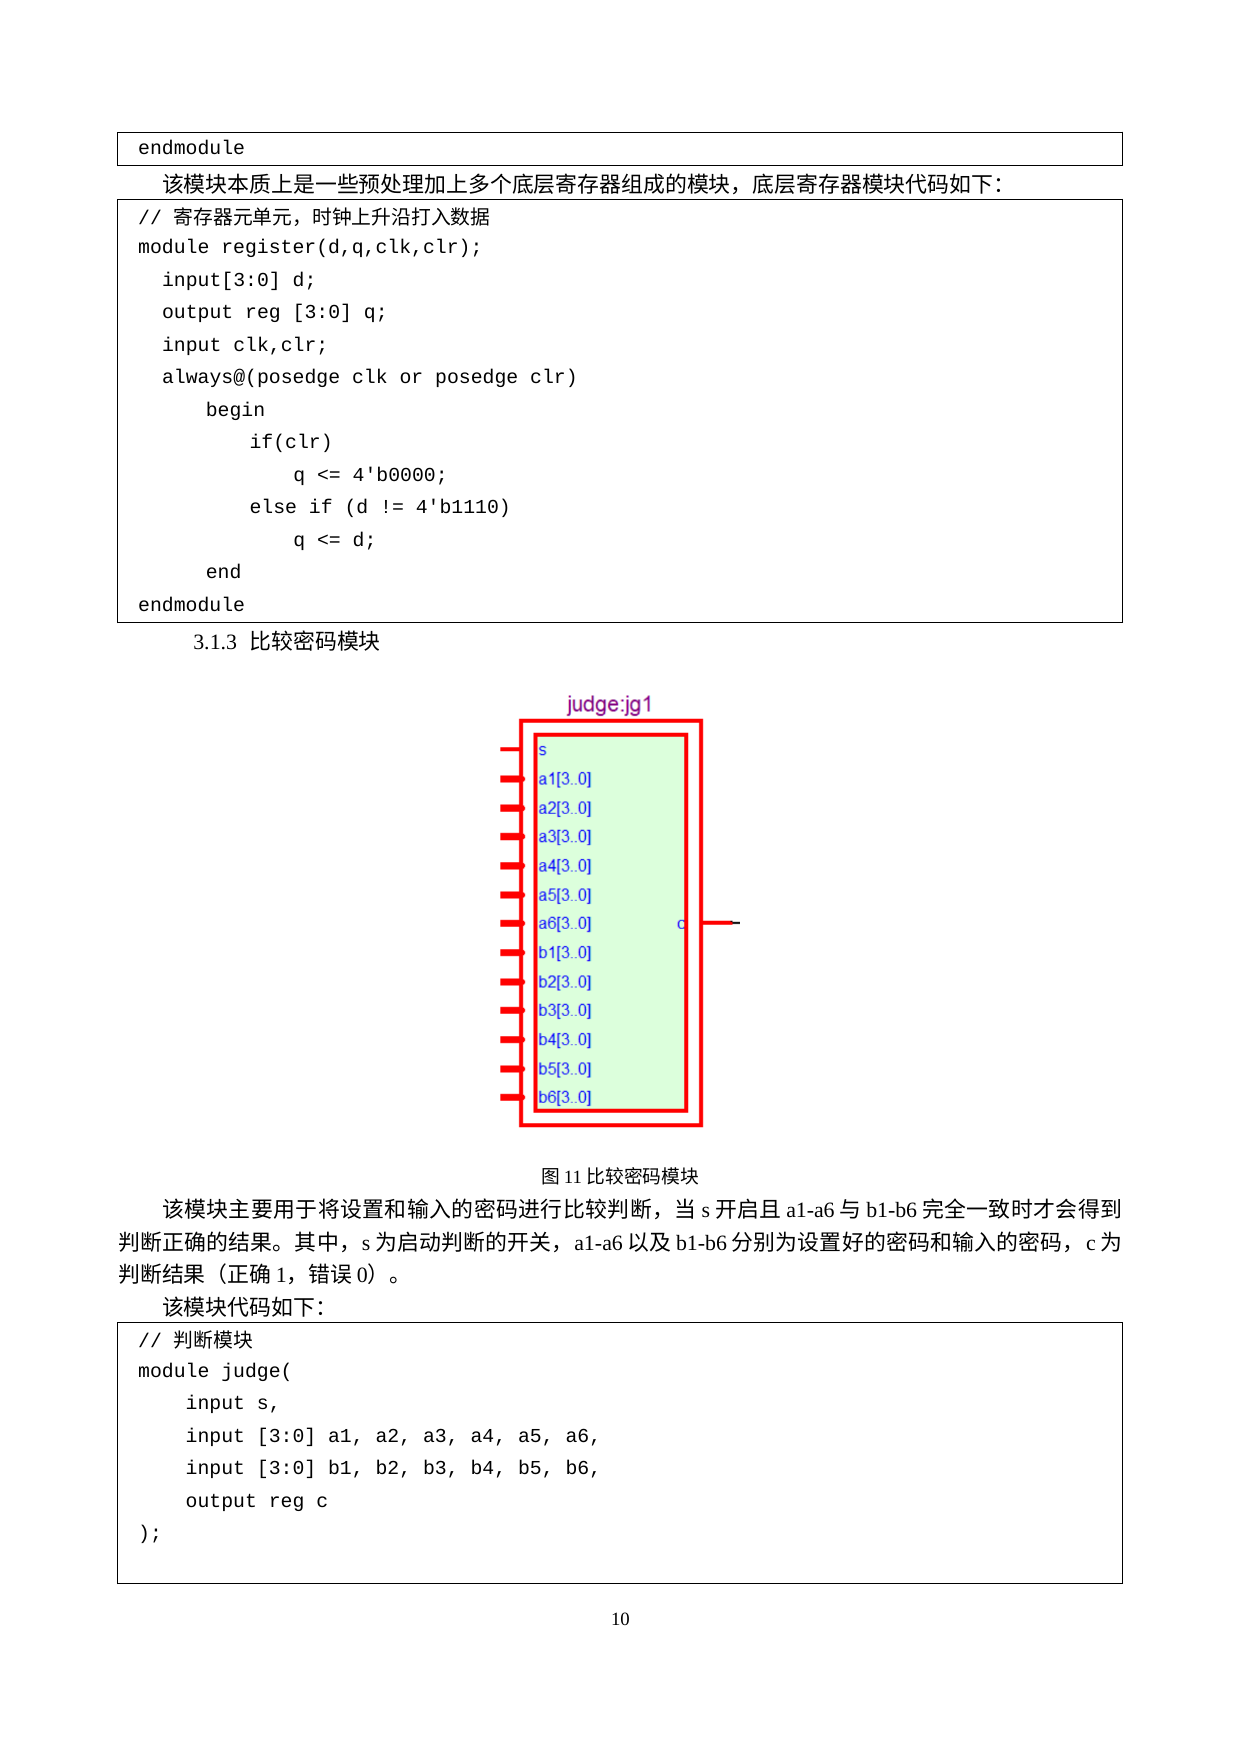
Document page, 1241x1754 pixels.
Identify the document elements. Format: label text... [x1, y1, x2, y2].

text module judge( [118, 1356, 1122, 1388]
list 图11 比较密码模块 [118, 1159, 1122, 1192]
text end [118, 557, 1122, 589]
text input [3:0] a1, a2, a3, a4, a5, a6, [118, 1421, 1122, 1453]
text else if (d != 4'b1110) [118, 492, 1122, 525]
text output reg c [118, 1486, 1122, 1518]
text input s, [118, 1388, 1122, 1421]
text input[3:0] d; [118, 265, 1122, 297]
text q <= d; [118, 525, 1122, 557]
text input clk,clr; [118, 330, 1122, 362]
list 该模块主要用于将设置和输入的密码进行比较判断，当s开启且a1-a6与b1-b6完全一致时才会得到判断正确的结果。其中，s为启动判断的开关，a1-a6以及b1-b6分别为设置好的密码和输入的密码，c为判断结果（正确1，错误0）。 [118, 1192, 1122, 1289]
text always@(posedge clk or posedge clr) [118, 362, 1122, 395]
text if(clr) [118, 427, 1122, 460]
text // 判断模块 [118, 1323, 1122, 1356]
text // 寄存器元单元，时钟上升沿打入数据 [118, 200, 1122, 232]
picture [500, 681, 740, 1150]
text endmodule [118, 133, 1122, 165]
text input [3:0] b1, b2, b3, b4, b5, b6, [118, 1453, 1122, 1486]
text q <= 4'b0000; [118, 460, 1122, 492]
text ); [118, 1518, 1122, 1551]
text output reg [3:0] q; [118, 297, 1122, 330]
text endmodule [118, 589, 1122, 622]
text begin [118, 395, 1122, 427]
text 比较密码模块 [193, 623, 1122, 656]
list 该模块代码如下： [118, 1289, 1122, 1322]
text module register(d,q,clk,clr); [118, 232, 1122, 265]
list 该模块本质上是一些预处理加上多个底层寄存器组成的模块，底层寄存器模块代码如下： [118, 166, 1122, 199]
